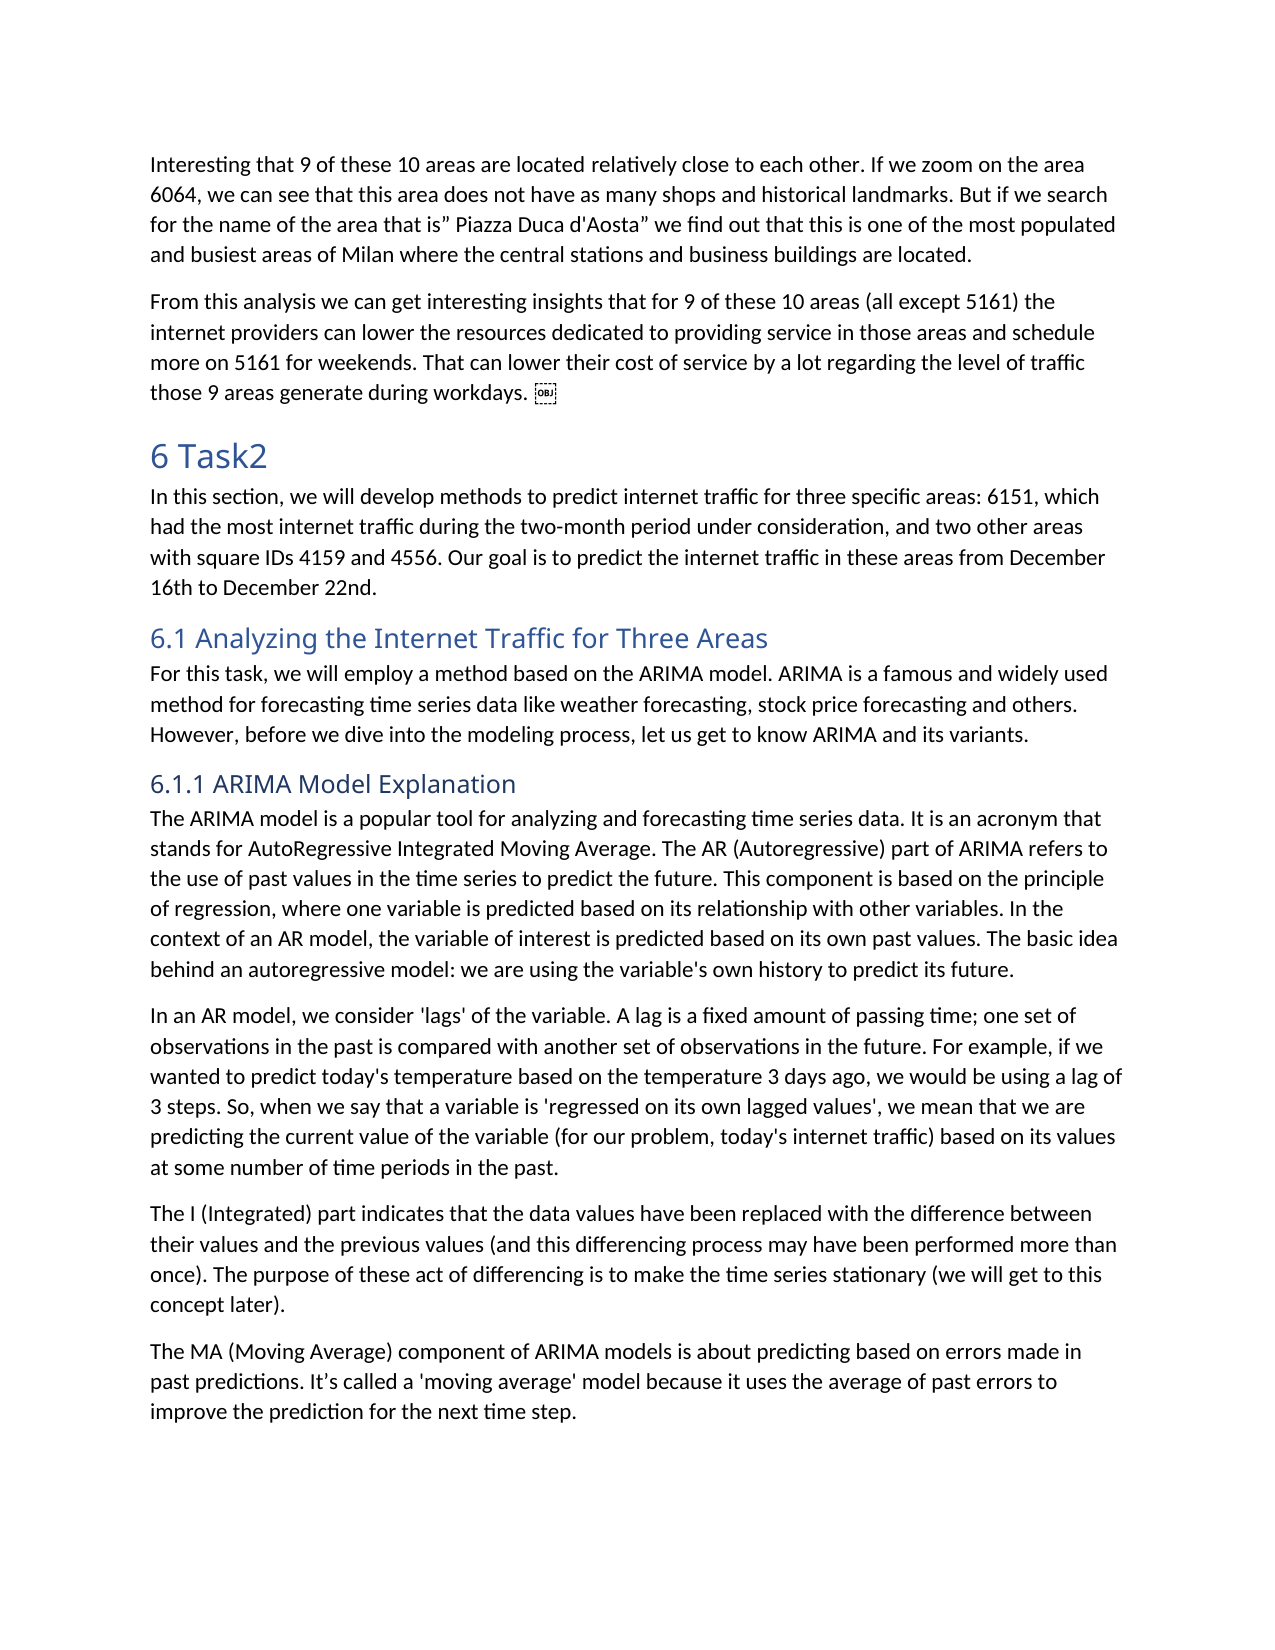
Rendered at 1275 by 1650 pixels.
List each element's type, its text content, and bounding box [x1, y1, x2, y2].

subtitle 6.1.1 ARIMA Model Explanation [150, 767, 1125, 801]
subtitle 6.1 Analyzing the Internet Traffic for Three Areas [150, 620, 1125, 657]
text Interesting that 9 of these 10 areas are located relatively close to each other. If we zoom on the area 6064, we can see that this area does not have as many shops and historical landmarks. But if we search for the name of the area that is” Piazza Duca d'Aosta” we find out that this is one of the most populated and busiest areas of Milan where the central stations and business buildings are located. [150, 150, 1125, 269]
text The ARIMA model is a popular tool for analyzing and forecasting time series data. It is an acronym that stands for AutoRegressive Integrated Moving Average. The AR (Autoregressive) part of ARIMA refers to the use of past values in the time series to predict the future. This component is based on the principle of regression, where one variable is predicted based on its relationship with other variables. In the context of an AR model, the variable of interest is predicted based on its own past values. The basic idea behind an autoregressive model: we are using the variable's own history to predict its future. [150, 804, 1125, 983]
text In an AR model, we consider 'lags' of the variable. A lag is a fixed amount of passing time; one set of observations in the past is compared with another set of observations in the future. For example, if we wanted to predict today's temperature based on the temperature 3 days ago, we would be using a lag of 3 steps. So, when we say that a variable is 'regressed on its own lagged values', we mean that we are predicting the current value of the variable (for our problem, today's internet traffic) based on its values at some number of time periods in the past. [150, 1002, 1125, 1181]
text The MA (Moving Average) component of ARIMA models is about predicting based on errors made in past predictions. It’s called a 'moving average' model because it uses the average of past errors to improve the prediction for the next time step. [150, 1337, 1125, 1425]
text The I (Integrated) part indicates that the data values have been replaced with the difference between their values and the previous values (and this differencing process may have been performed more than once). The purpose of these act of differencing is to make the time series stationary (we will get to this concept later). [150, 1199, 1125, 1318]
text For this task, we will employ a method based on the ARIMA model. ARIMA is a famous and widely used method for forecasting time series data like weather forecasting, stock price forecasting and others. However, before we dive into the modeling process, let us get to know ARIMA and its variants. [150, 659, 1125, 748]
text In this section, we will develop methods to predict internet traffic for three specific areas: 6151, which had the most internet traffic during the two-month period under consideration, and two other areas with square IDs 4159 and 4556. Our goal is to predict the internet traffic in these areas from December 16th to December 22nd. [150, 482, 1125, 601]
subtitle 6 Task2 [150, 433, 1125, 479]
text From this analysis we can get interesting insights that for 9 of these 10 areas (all except 5161) the internet providers can lower the resources dedicated to providing service in those areas and schedule more on 5161 for weekends. That can lower their cost of service by a lot regarding the level of traffic those 9 areas generate during workdays. ￼ [150, 287, 1125, 406]
